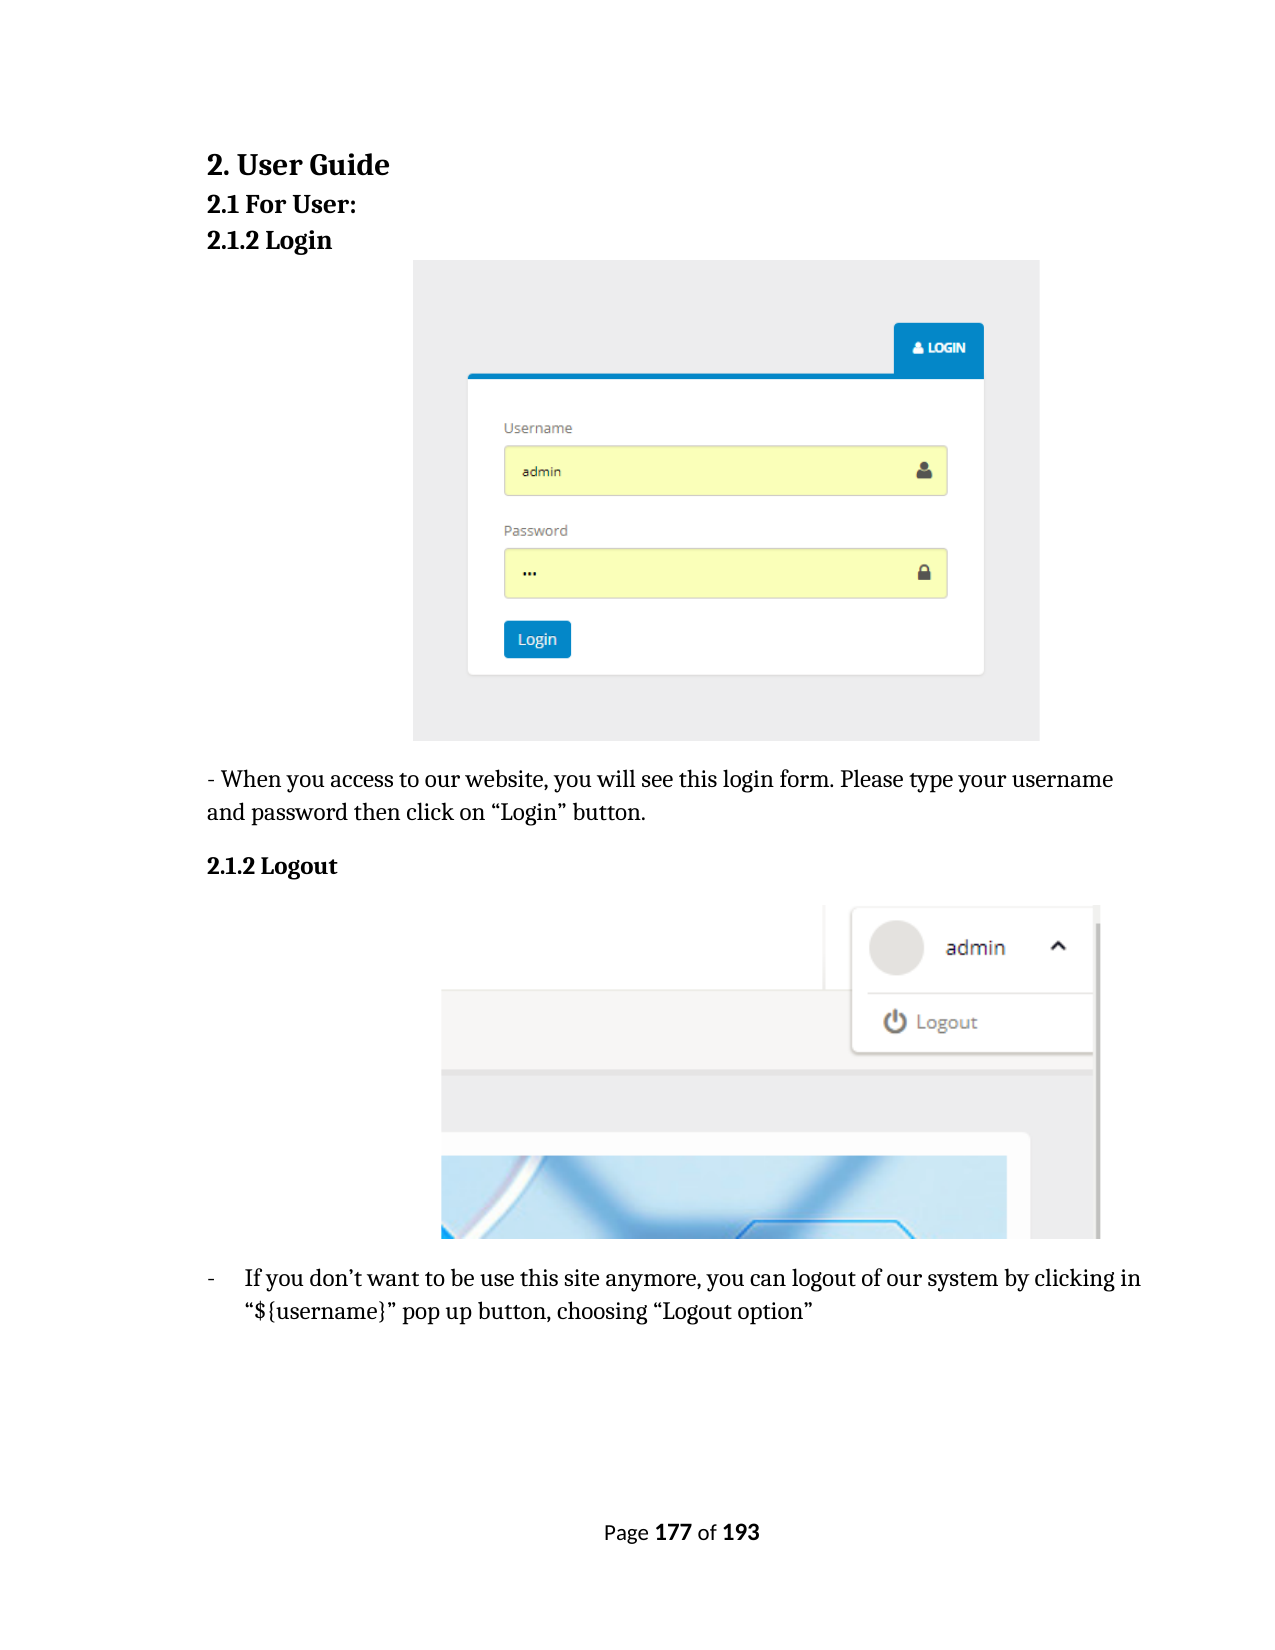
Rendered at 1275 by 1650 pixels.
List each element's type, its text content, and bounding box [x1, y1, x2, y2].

text 2.1 For User: [207, 189, 1157, 220]
text - When you access to our website, you will see this login form. Please type your username and password then click on “Login” button. [207, 765, 1157, 827]
text 2.1.2 Login [207, 225, 1157, 256]
text 2. User Guide [207, 148, 1157, 184]
picture [441, 905, 1101, 1239]
picture [413, 260, 1040, 741]
list If you don’t want to be use this site anymore, you can logout of our system by clicking in “${username}” pop up button, choosing “Logout option” [207, 1264, 1157, 1325]
text 2.1.2 Logout [207, 852, 1157, 881]
